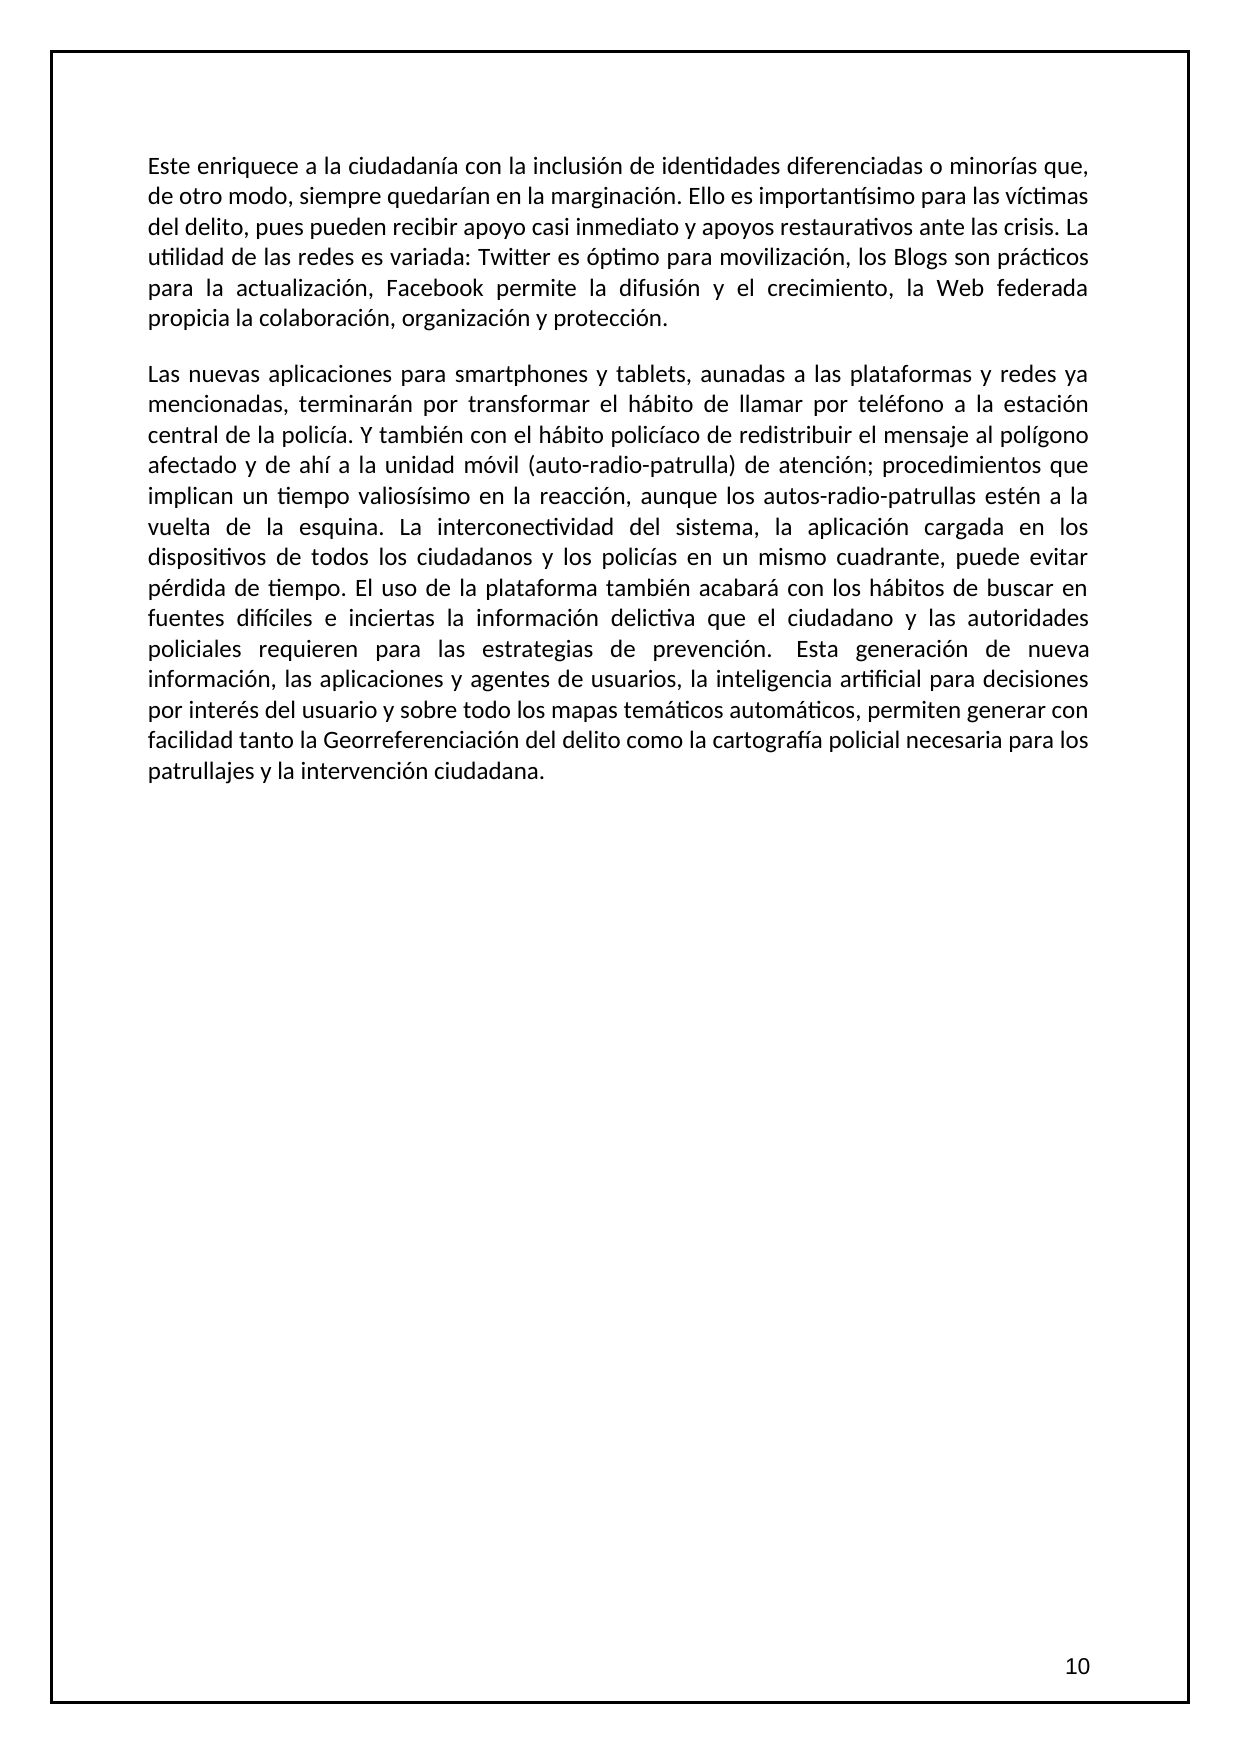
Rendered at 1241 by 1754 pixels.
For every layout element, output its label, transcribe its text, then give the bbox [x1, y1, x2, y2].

text Este enriquece a la ciudadanía con la inclusión de identidades diferenciadas o minorías que, de otro modo, siempre quedarían en la marginación. Ello es importantísimo para las víctimas del delito, pues pueden recibir apoyo casi inmediato y apoyos restaurativos ante las crisis. La utilidad de las redes es variada: Twitter es óptimo para movilización, los Blogs son prácticos para la actualización, Facebook permite la difusión y el crecimiento, la Web federada propicia la colaboración, organización y protección. [148, 150, 1090, 333]
text Las nuevas aplicaciones para smartphones y tablets, aunadas a las plataformas y redes ya mencionadas, terminarán por transformar el hábito de llamar por teléfono a la estación central de la policía. Y también con el hábito policíaco de redistribuir el mensaje al polígono afectado y de ahí a la unidad móvil (auto-radio-patrulla) de atención; procedimientos que implican un tiempo valiosísimo en la reacción, aunque los autos-radio-patrullas estén a la vuelta de la esquina. La interconectividad del sistema, la aplicación cargada en los dispositivos de todos los ciudadanos y los policías en un mismo cuadrante, puede evitar pérdida de tiempo. El uso de la plataforma también acabará con los hábitos de buscar en fuentes difíciles e inciertas la información delictiva que el ciudadano y las autoridades policiales requieren para las estrategias de prevención. Esta generación de nueva información, las aplicaciones y agentes de usuarios, la inteligencia artificial para decisiones por interés del usuario y sobre todo los mapas temáticos automáticos, permiten generar con facilidad tanto la Georreferenciación del delito como la cartografía policial necesaria para los patrullajes y la intervención ciudadana. [148, 358, 1090, 785]
